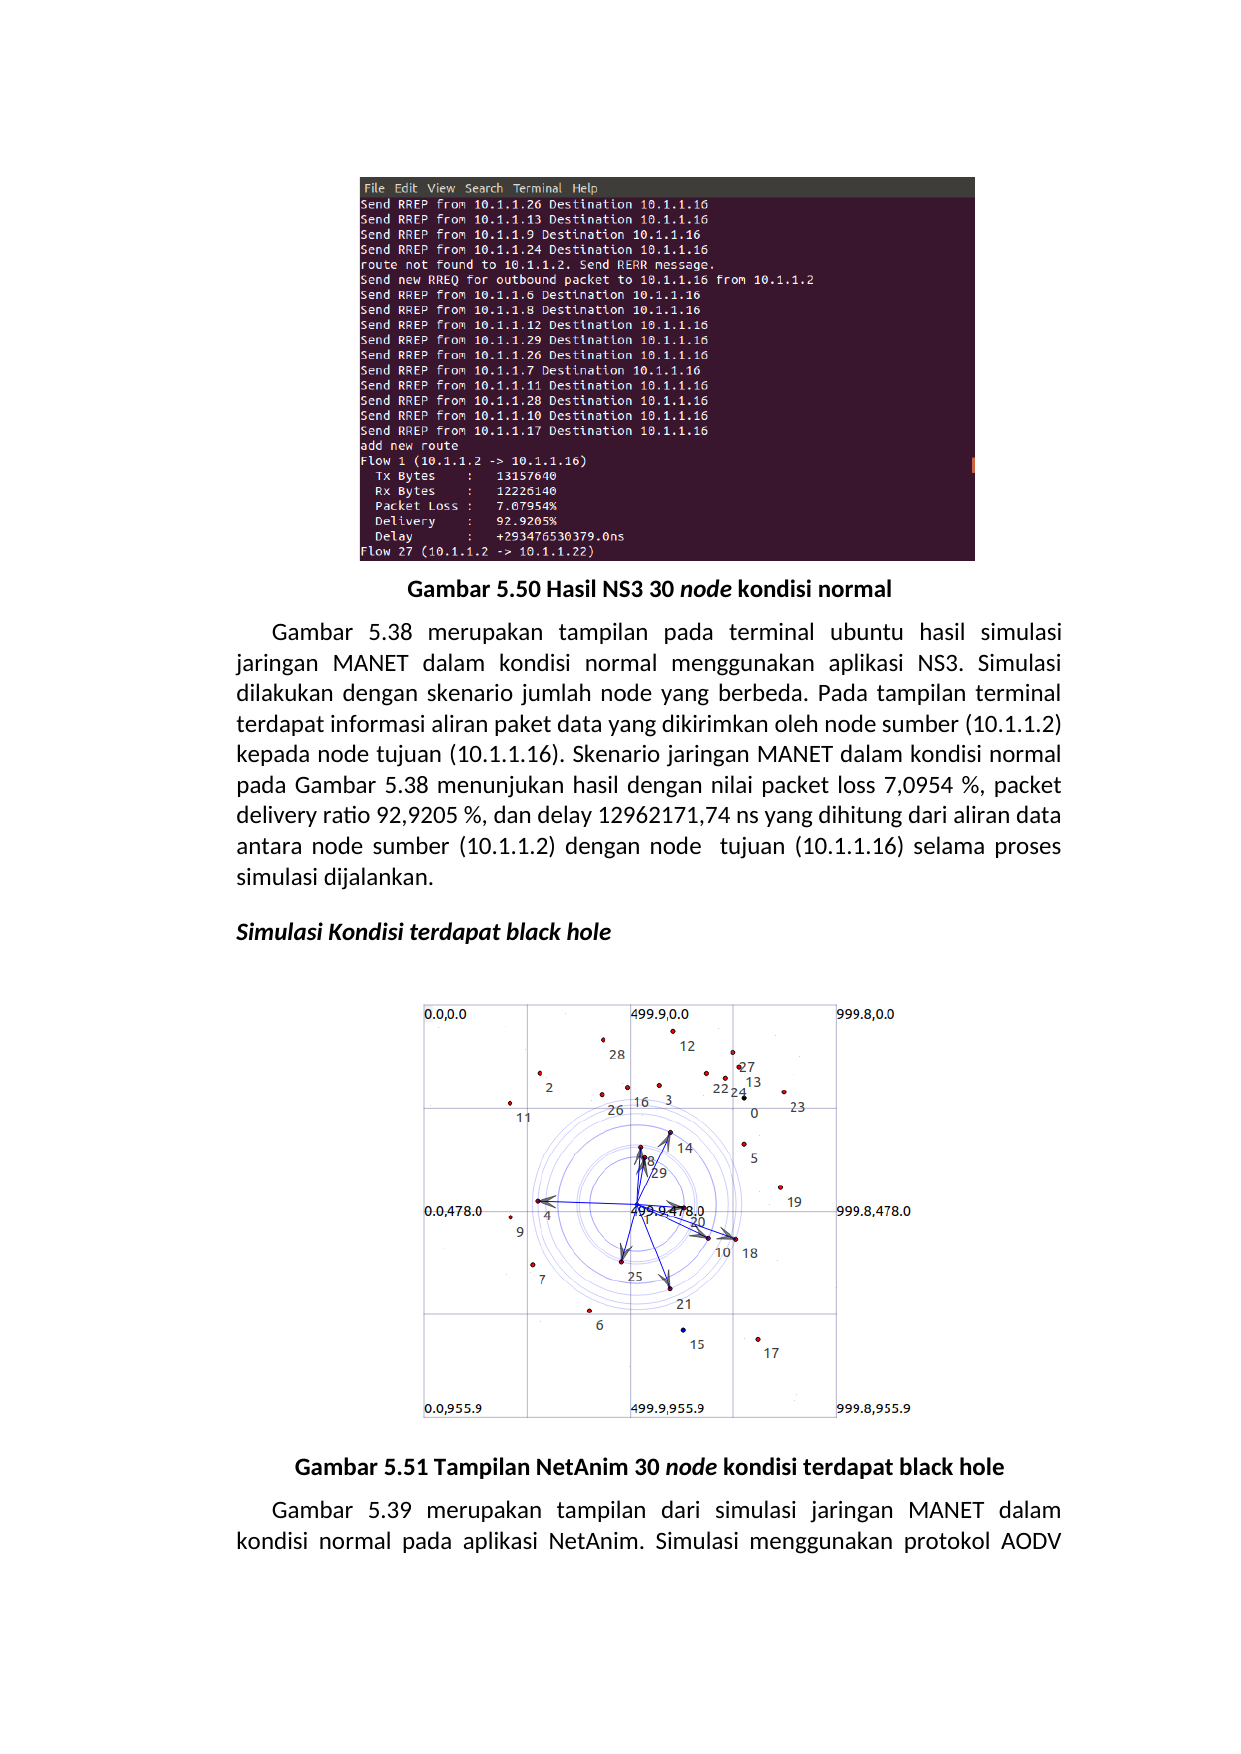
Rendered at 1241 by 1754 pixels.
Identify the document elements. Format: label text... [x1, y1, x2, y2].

picture [416, 996, 919, 1439]
subtitle Simulasi Kondisi terdapat black hole [236, 916, 1063, 947]
text Gambar 5.38 merupakan tampilan pada terminal ubuntu hasil simulasi jaringan MANET dalam kondisi normal menggunakan aplikasi NS3. Simulasi dilakukan dengan skenario jumlah node yang berbeda. Pada tampilan terminal terdapat informasi aliran paket data yang dikirimkan oleh node sumber (10.1.1.2) kepada node tujuan (10.1.1.16). Skenario jaringan MANET dalam kondisi normal pada Gambar 5.38 menunjukan hasil dengan nilai packet loss 7,0954 %, packet delivery ratio 92,9205 %, dan delay 12962171,74 ns yang dihitung dari aliran data antara node sumber (10.1.1.2) dengan node tujuan (10.1.1.16) selama proses simulasi dijalankan. [236, 617, 1063, 891]
picture [359, 177, 975, 561]
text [236, 1494, 1063, 1556]
